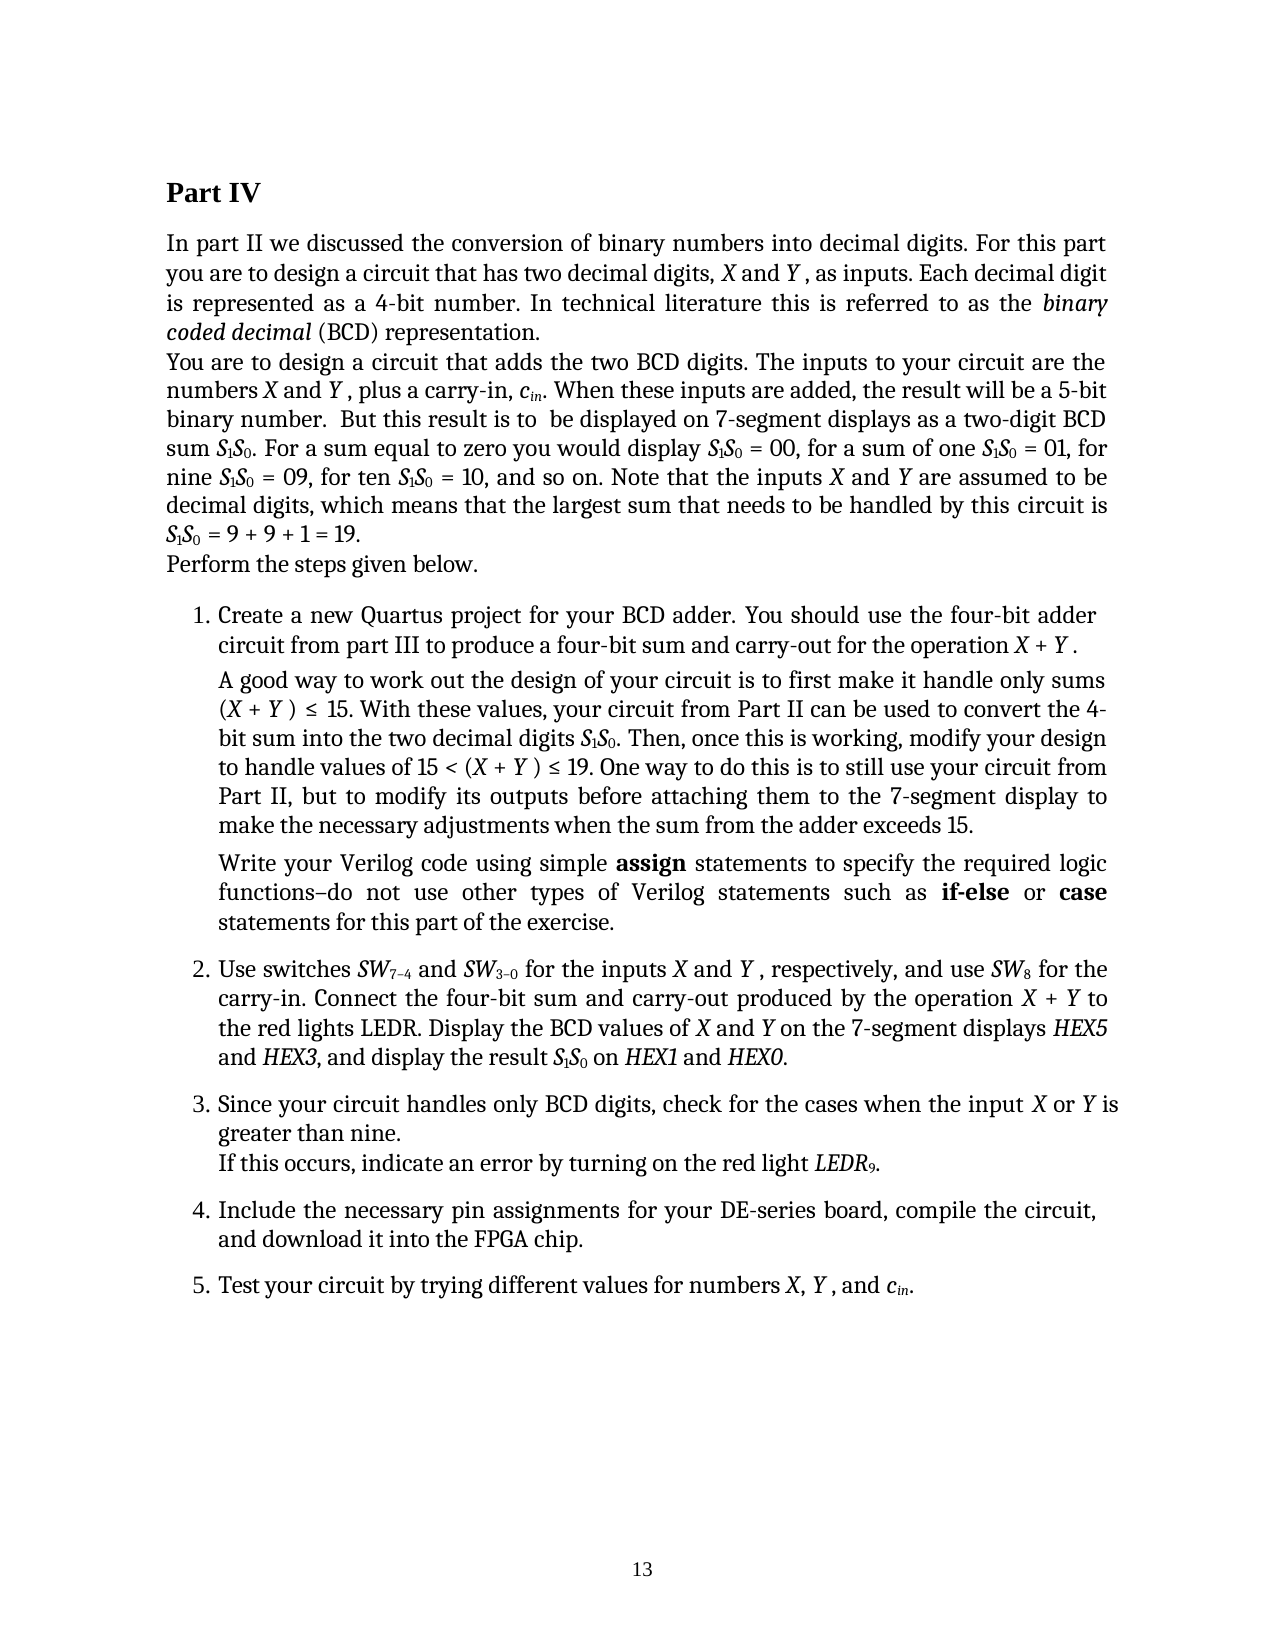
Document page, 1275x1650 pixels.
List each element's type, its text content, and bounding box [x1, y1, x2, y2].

text A good way to work out the design of your circuit is to first make it handle only sums (X + Y ) ≤ 15. With these values, your circuit from Part II can be used to convert the 4-bit sum into the two decimal digits S1S0. Then, once this is working, modify your design to handle values of 15 < (X + Y ) ≤ 19. One way to do this is to still use your circuit from Part II, but to modify its outputs before attaching them to the 7-segment display to make the necessary adjustments when the sum from the adder exceeds 15. [218, 666, 1107, 839]
text You are to design a circuit that adds the two BCD digits. The inputs to your circuit are the numbers X and Y , plus a carry-in, cin. When these inputs are added, the result will be a 5-bit binary number. But this result is to be displayed on 7-segment displays as a two-digit BCD sum S1S0. For a sum equal to zero you would display S1S0 = 00, for a sum of one S1S0 = 01, for nine S1S0 = 09, for ten S1S0 = 10, and so on. Note that the inputs X and Y are assumed to be decimal digits, which means that the largest sum that needs to be handled by this circuit is S1S0 = 9 + 9 + 1 = 19. [166, 348, 1107, 549]
list Create a new Quartus project for your BCD adder. You should use the four-bit adder circuit from part III to produce a four-bit sum and carry-out for the operation X + Y . [192, 600, 1097, 659]
list Include the necessary pin assignments for your DE-series board, compile the circuit, and download it into the FPGA chip. [192, 1195, 1097, 1254]
text Perform the steps given below. [166, 550, 1119, 578]
list Use switches SW7−4 and SW3−0 for the inputs X and Y , respectively, and use SW8 for the carry-in. Connect the four-bit sum and carry-out produced by the operation X + Y to the red lights LEDR. Display the BCD values of X and Y on the 7-segment displays HEX5 and HEX3, and display the result S1S0 on HEX1 and HEX0. [192, 954, 1107, 1072]
list Since your circuit handles only BCD digits, check for the cases when the input X or Y is greater than nine. [192, 1089, 1119, 1148]
text Write your Verilog code using simple assign statements to specify the required logic functions–do not use other types of Verilog statements such as if-else or case statements for this part of the exercise. [218, 848, 1107, 936]
text In part II we discussed the conversion of binary numbers into decimal digits. For this part you are to design a circuit that has two decimal digits, X and Y , as inputs. Each decimal digit is represented as a 4-bit number. In technical literature this is referred to as the binary coded decimal (BCD) representation. [166, 229, 1107, 347]
subtitle Part IV [166, 175, 1119, 209]
list Test your circuit by trying different values for numbers X, Y , and cin. [192, 1270, 1119, 1299]
text If this occurs, indicate an error by turning on the red light LEDR9. [218, 1148, 1119, 1177]
